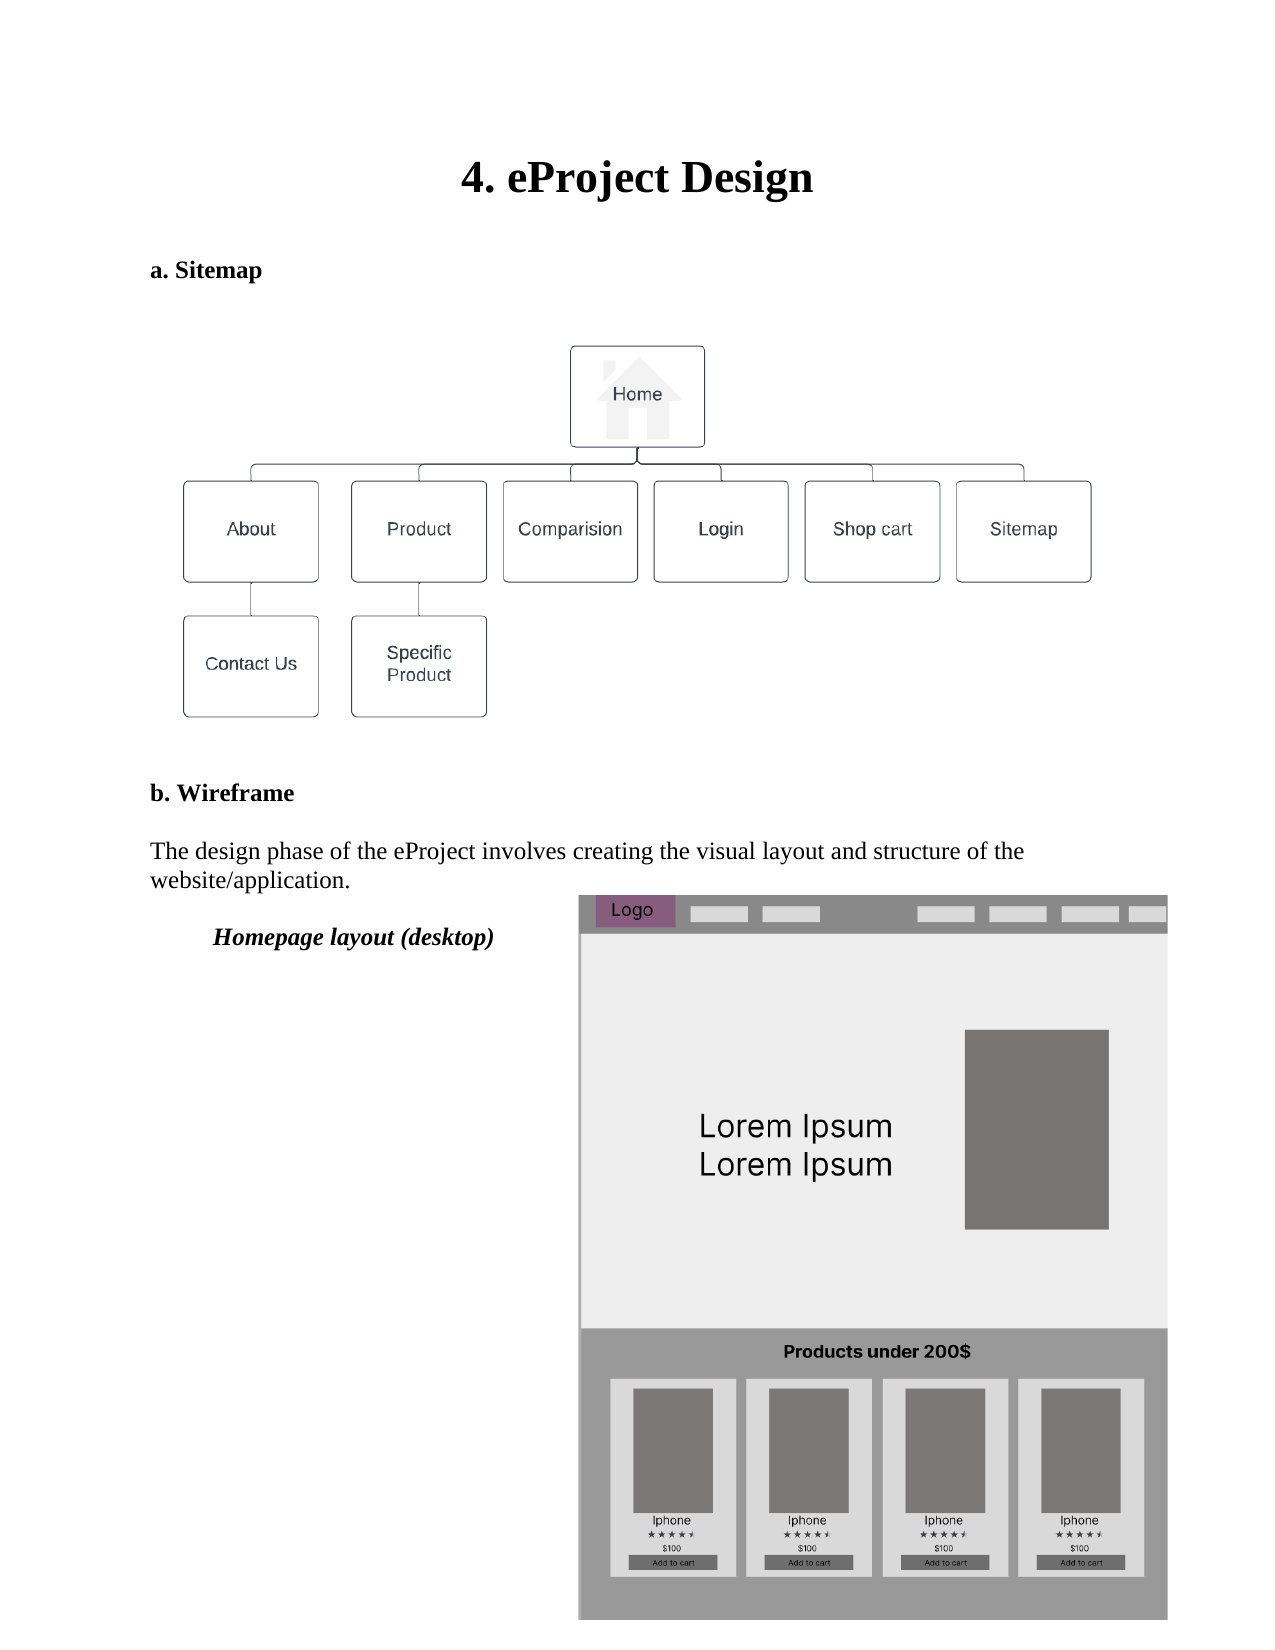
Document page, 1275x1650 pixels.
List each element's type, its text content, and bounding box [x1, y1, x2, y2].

picture [578, 895, 1168, 1620]
picture [150, 312, 1125, 750]
text 4. eProject Design [150, 150, 1125, 203]
text The design phase of the eProject involves creating the visual layout and structure of the website/application. [150, 836, 1125, 893]
text Homepage layout (desktop) [150, 922, 578, 951]
text a. Sitemap [150, 255, 1125, 284]
text b. Wireframe [150, 778, 1125, 807]
